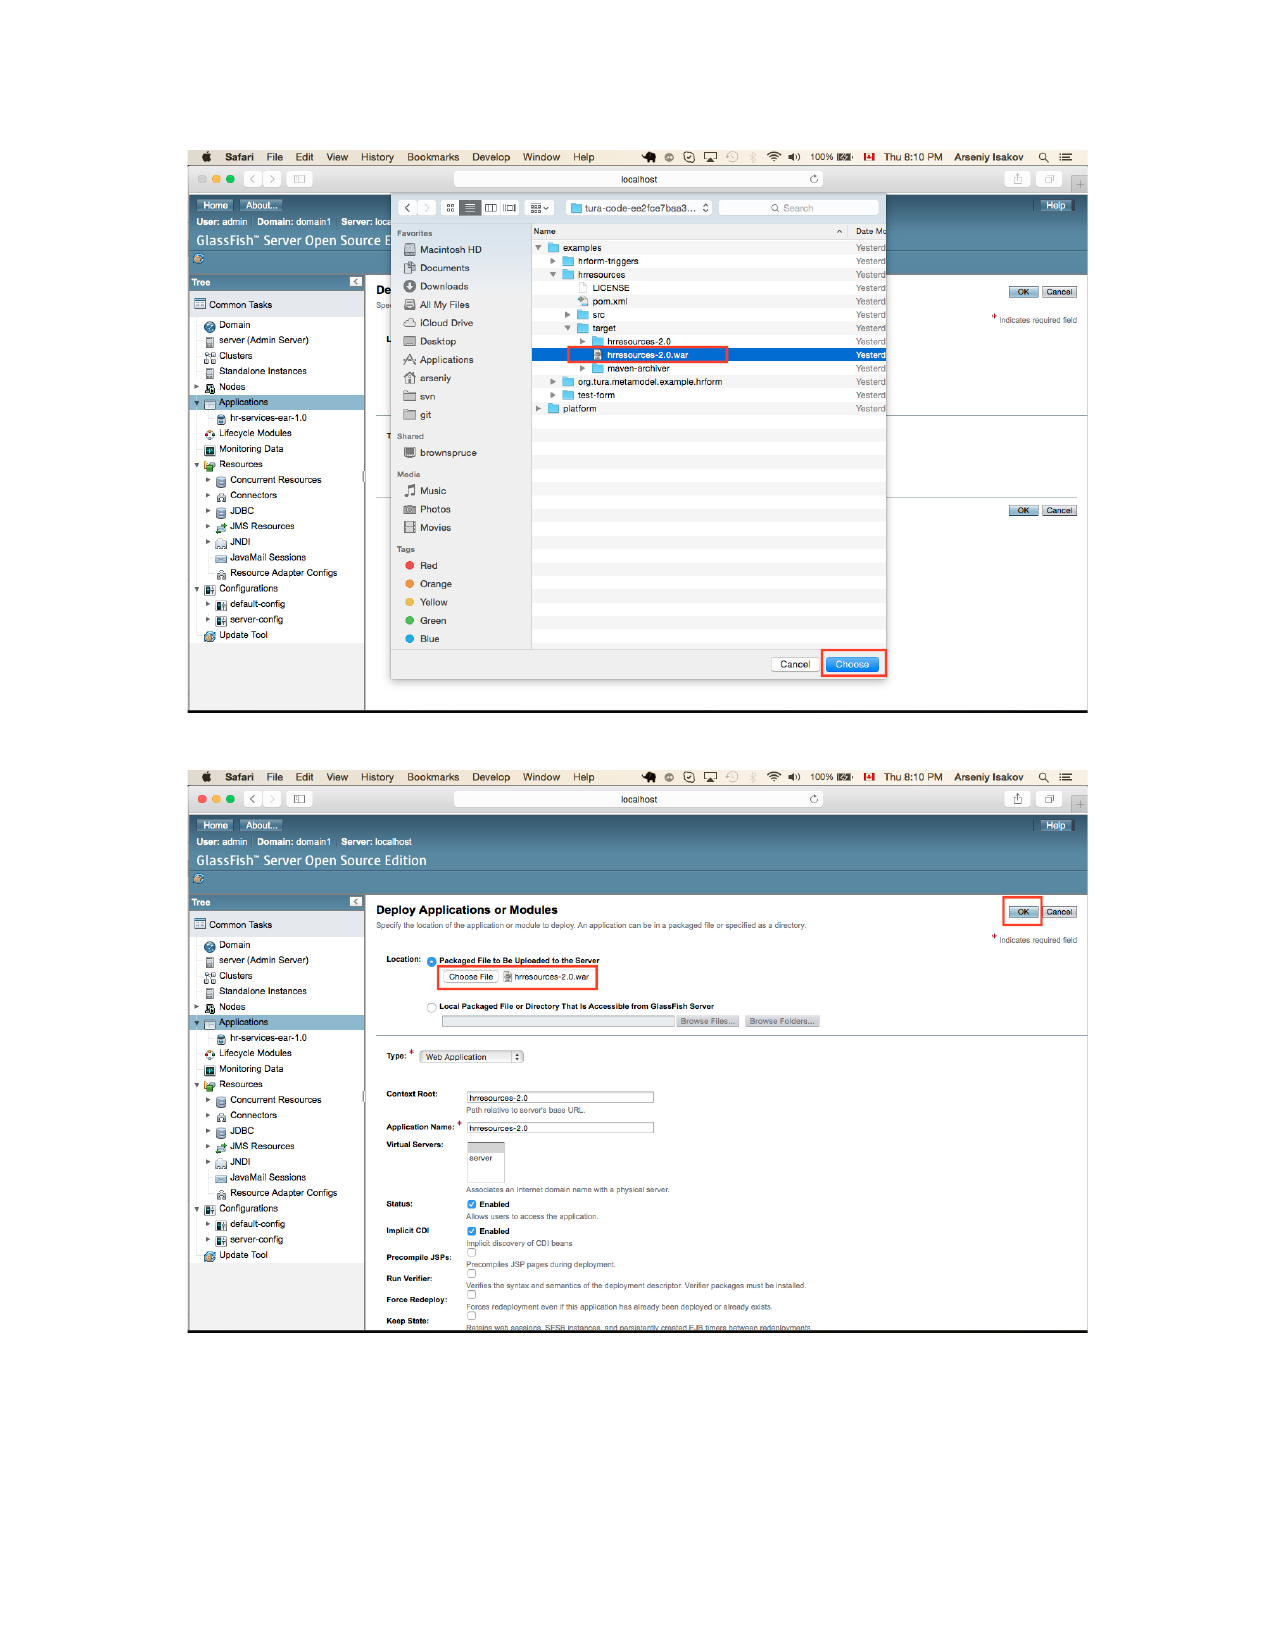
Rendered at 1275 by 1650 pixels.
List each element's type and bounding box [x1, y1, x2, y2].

picture [187, 770, 1088, 1333]
picture [187, 150, 1088, 713]
